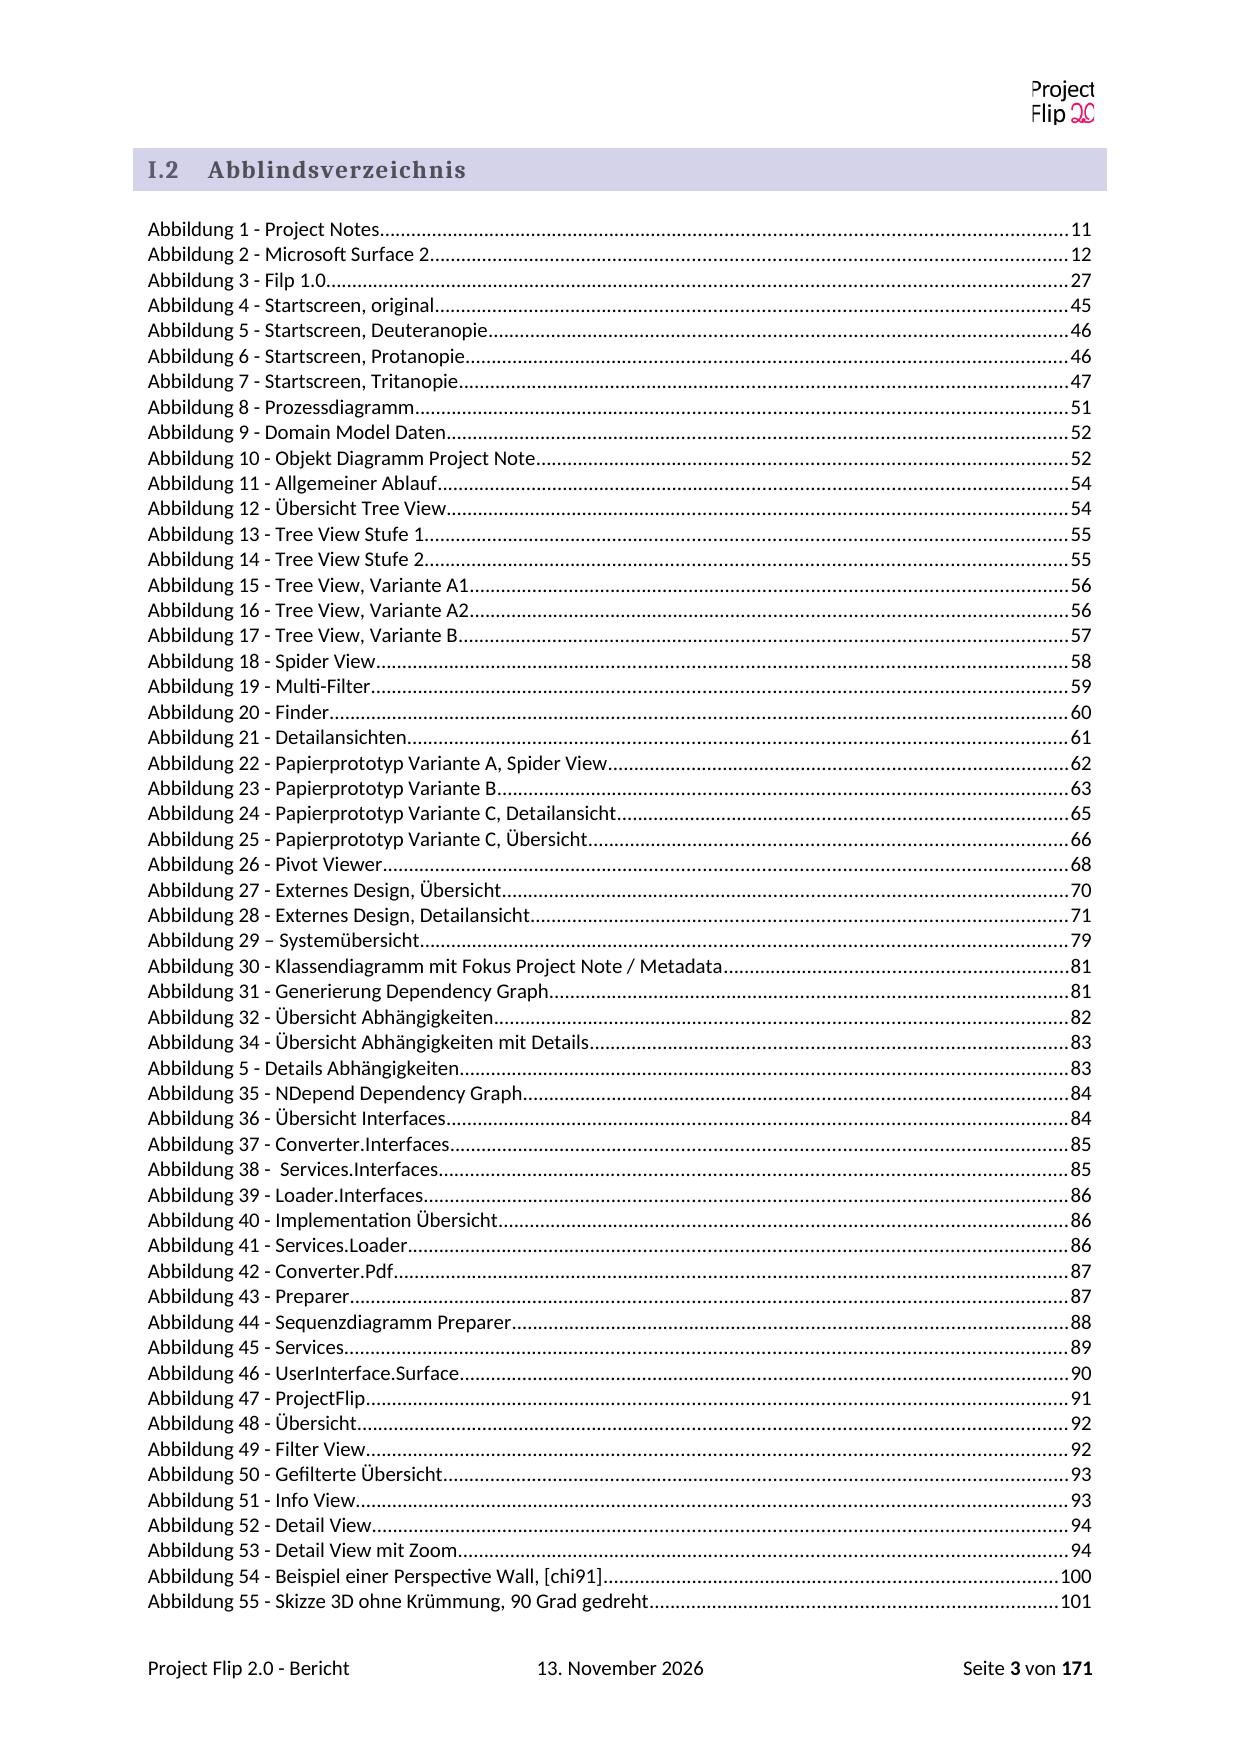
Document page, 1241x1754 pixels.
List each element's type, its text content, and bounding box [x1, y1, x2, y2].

text Abbildung 55 - Skizze 3D ohne Krümmung, 90 Grad gedreht 101 [148, 1588, 1093, 1614]
text Abbildung 2 - Microsoft Surface 2 12 [148, 241, 1093, 267]
text Abbildung 25 - Papierprototyp Variante C, Übersicht 66 [148, 826, 1093, 851]
text Abbildung 47 - ProjectFlip 91 [148, 1385, 1093, 1411]
text Abbildung 52 - Detail View 94 [148, 1512, 1093, 1538]
text Abbildung 54 - Beispiel einer Perspective Wall, [chi91] 100 [148, 1563, 1093, 1588]
text Abbildung 42 - Converter.Pdf 87 [148, 1258, 1093, 1283]
text Abbildung 46 - UserInterface.Surface 90 [148, 1360, 1093, 1385]
text Abbildung 1 - Project Notes 11 [148, 216, 1093, 241]
text Abbildung 9 - Domain Model Daten 52 [148, 419, 1093, 445]
text Abbildung 19 - Multi-Filter 59 [148, 673, 1093, 699]
text Abbildung 48 - Übersicht 92 [148, 1411, 1093, 1436]
text Abbildung 29 – Systemübersicht 79 [148, 928, 1093, 953]
text Abbildung 37 - Converter.Interfaces 85 [148, 1131, 1093, 1156]
text Abbildung 5 - Details Abhängigkeiten 83 [148, 1055, 1093, 1080]
text Abbildung 49 - Filter View 92 [148, 1436, 1093, 1461]
text Abbildung 8 - Prozessdiagramm 51 [148, 394, 1093, 419]
text Abbildung 34 - Übersicht Abhängigkeiten mit Details 83 [148, 1029, 1093, 1055]
text Abbildung 44 - Sequenzdiagramm Preparer 88 [148, 1309, 1093, 1334]
text Abbildung 32 - Übersicht Abhängigkeiten 82 [148, 1004, 1093, 1029]
text Abbildung 13 - Tree View Stufe 1 55 [148, 521, 1093, 546]
text Abbildung 23 - Papierprototyp Variante B 63 [148, 775, 1093, 801]
text Abbildung 53 - Detail View mit Zoom 94 [148, 1538, 1093, 1563]
text Abbildung 40 - Implementation Übersicht 86 [148, 1207, 1093, 1233]
text Abbildung 16 - Tree View, Variante A2 56 [148, 597, 1093, 623]
text Abbildung 14 - Tree View Stufe 2 55 [148, 546, 1093, 572]
text Abbildung 43 - Preparer 87 [148, 1283, 1093, 1309]
text Abbildung 10 - Objekt Diagramm Project Note 52 [148, 445, 1093, 470]
text Abbildung 22 - Papierprototyp Variante A, Spider View 62 [148, 750, 1093, 775]
text Abbildung 28 - Externes Design, Detailansicht 71 [148, 902, 1093, 928]
text Abbildung 18 - Spider View 58 [148, 648, 1093, 673]
text Abbildung 51 - Info View 93 [148, 1487, 1093, 1512]
subtitle Abblindsverzeichnis [139, 154, 1101, 185]
text Abbildung 12 - Übersicht Tree View 54 [148, 496, 1093, 521]
text Abbildung 38 - Services.Interfaces 85 [148, 1156, 1093, 1182]
text Abbildung 4 - Startscreen, original 45 [148, 292, 1093, 318]
text Abbildung 26 - Pivot Viewer 68 [148, 851, 1093, 877]
text Abbildung 17 - Tree View, Variante B 57 [148, 623, 1093, 648]
text Abbildung 39 - Loader.Interfaces 86 [148, 1182, 1093, 1207]
text Abbildung 50 - Gefilterte Übersicht 93 [148, 1461, 1093, 1487]
text Abbildung 30 - Klassendiagramm mit Fokus Project Note / Metadata 81 [148, 953, 1093, 978]
text Abbildung 35 - NDepend Dependency Graph 84 [148, 1080, 1093, 1106]
text Abbildung 6 - Startscreen, Protanopie 46 [148, 343, 1093, 368]
text Abbildung 7 - Startscreen, Tritanopie 47 [148, 368, 1093, 394]
text Abbildung 45 - Services 89 [148, 1334, 1093, 1360]
text Abbildung 21 - Detailansichten 61 [148, 724, 1093, 750]
text Abbildung 20 - Finder 60 [148, 699, 1093, 724]
text Abbildung 36 - Übersicht Interfaces 84 [148, 1106, 1093, 1131]
text Abbildung 41 - Services.Loader 86 [148, 1233, 1093, 1258]
text Abbildung 27 - Externes Design, Übersicht 70 [148, 877, 1093, 902]
text Abbildung 31 - Generierung Dependency Graph 81 [148, 978, 1093, 1004]
text Abbildung 24 - Papierprototyp Variante C, Detailansicht 65 [148, 801, 1093, 826]
text Abbildung 11 - Allgemeiner Ablauf 54 [148, 470, 1093, 496]
text Abbildung 5 - Startscreen, Deuteranopie 46 [148, 318, 1093, 343]
text Abbildung 15 - Tree View, Variante A1 56 [148, 572, 1093, 597]
picture [1081, 79, 1097, 124]
text Abbildung 3 - Filp 1.0 27 [148, 267, 1093, 292]
